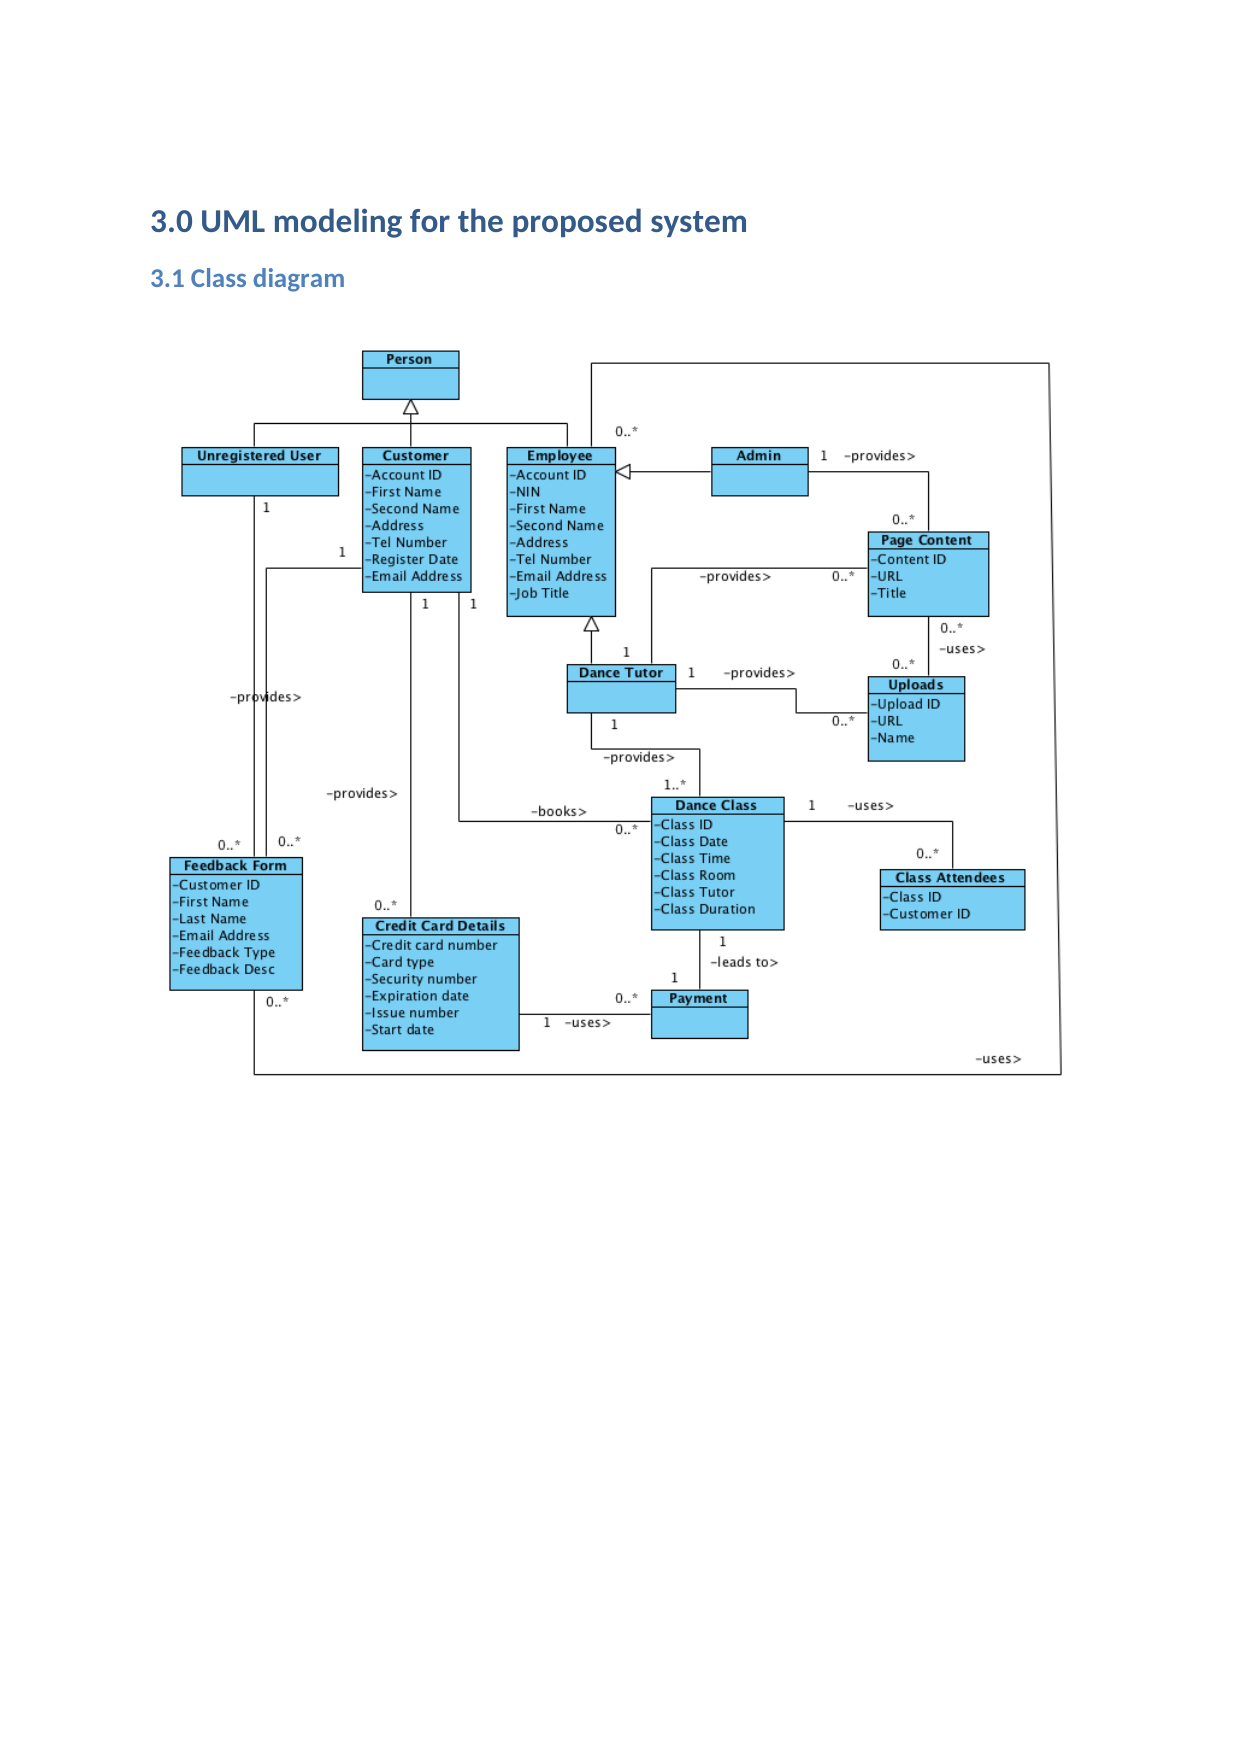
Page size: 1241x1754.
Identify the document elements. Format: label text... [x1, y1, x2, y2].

subtitle 3.0 UML modeling for the proposed system [150, 200, 1090, 241]
picture [150, 344, 1088, 1092]
subtitle 3.1 Class diagram [150, 262, 1090, 294]
